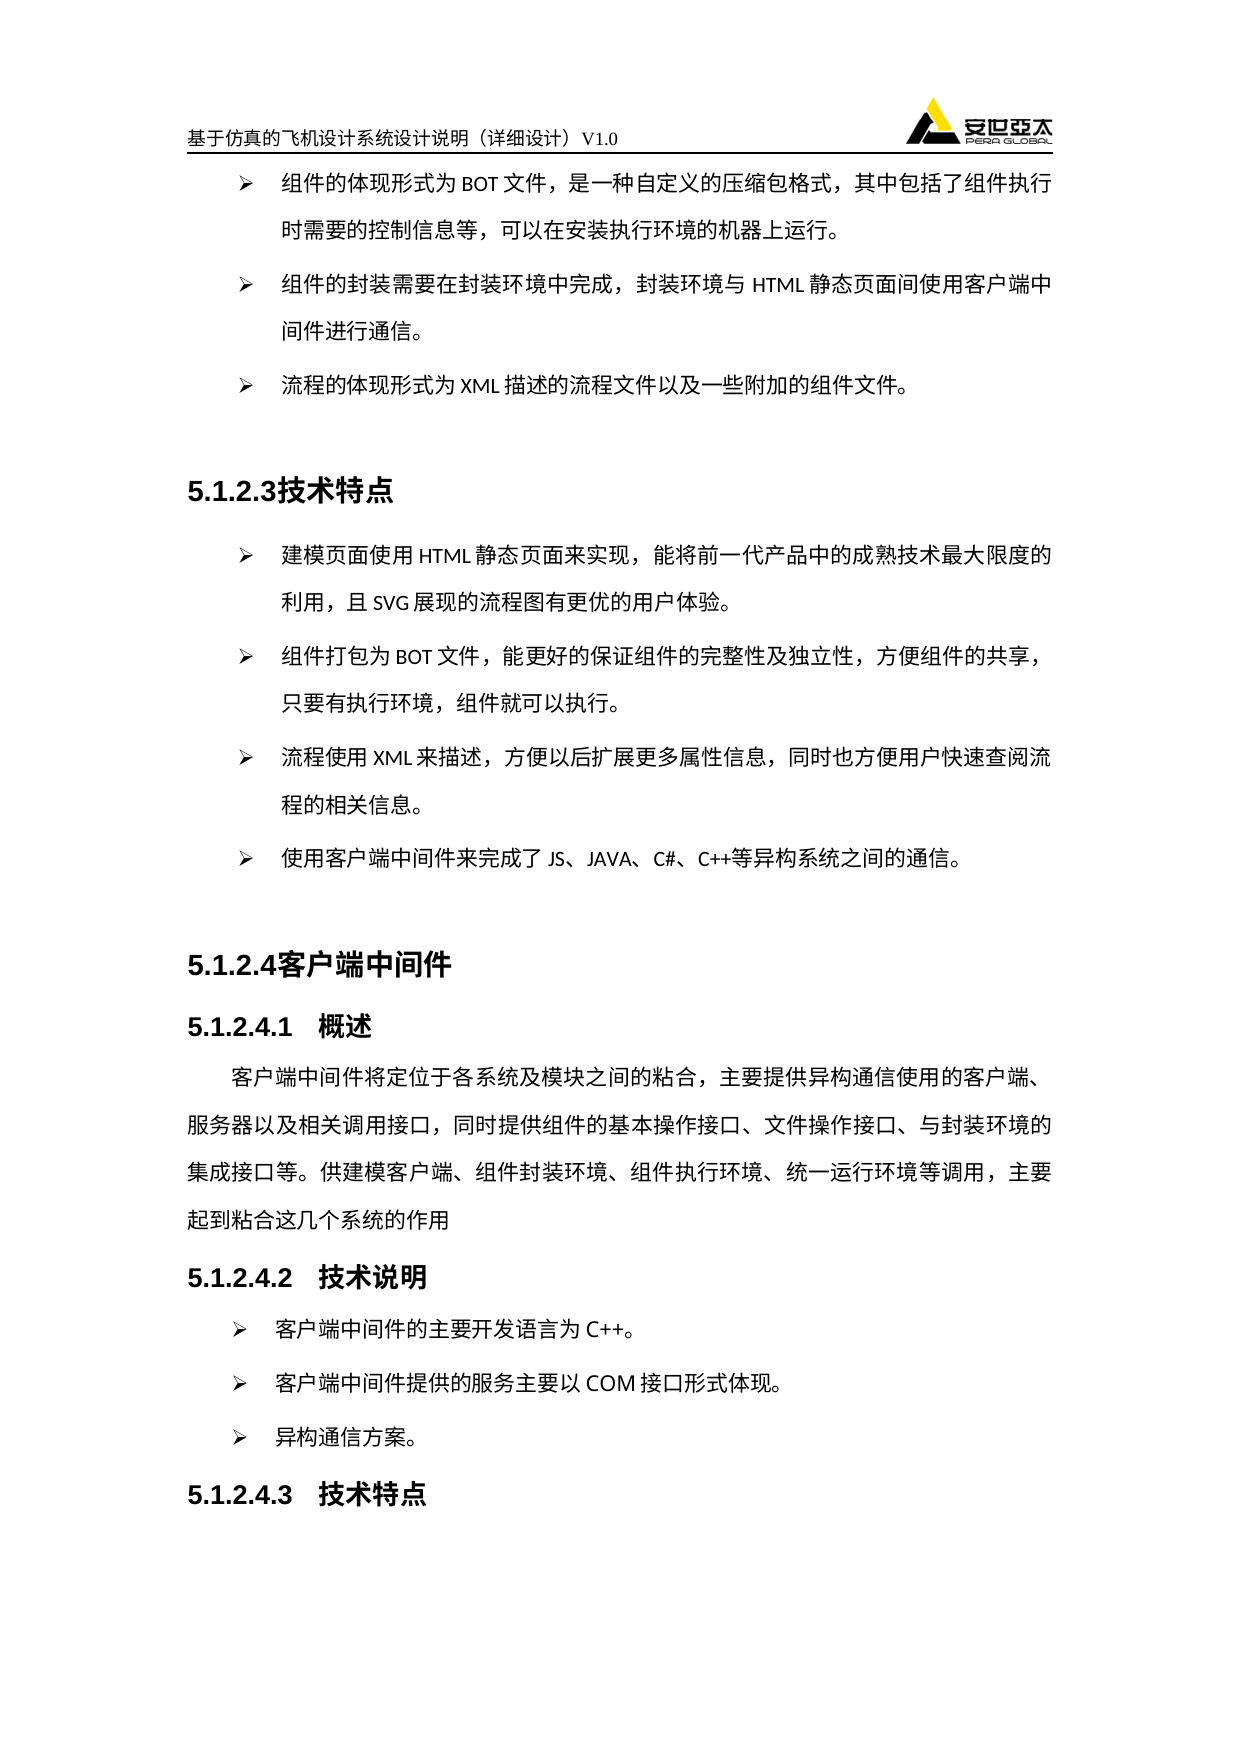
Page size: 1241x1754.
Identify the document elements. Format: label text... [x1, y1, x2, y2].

subtitle 客户端中间件 [187, 941, 1053, 984]
list 使用客户端中间件来完成了JS、JAVA、C#、C++等异构系统之间的通信。 [237, 841, 1053, 873]
list 异构通信方案。 [231, 1419, 1053, 1451]
list 流程使用XML来描述，方便以后扩展更多属性信息，同时也方便用户快速查阅流程的相关信息。 [237, 740, 1053, 819]
list 建模页面使用HTML静态页面来实现，能将前一代产品中的成熟技术最大限度的利用，且SVG展现的流程图有更优的用户体验。 [237, 538, 1053, 617]
picture [899, 95, 1053, 145]
list 组件打包为BOT文件，能更好的保证组件的完整性及独立性，方便组件的共享，只要有执行环境，组件就可以执行。 [237, 639, 1053, 718]
text 客户端中间件将定位于各系统及模块之间的粘合，主要提供异构通信使用的客户端、服务器以及相关调用接口，同时提供组件的基本操作接口、文件操作接口、与封装环境的集成接口等。供建模客户端、组件封装环境、组件执行环境、统一运行环境等调用，主要起到粘合这几个系统的作用 [187, 1060, 1053, 1234]
list 流程的体现形式为XML描述的流程文件以及一些附加的组件文件。 [237, 368, 1053, 400]
list 客户端中间件的主要开发语言为C++。 [231, 1312, 1053, 1343]
list 组件的体现形式为BOT文件，是一种自定义的压缩包格式，其中包括了组件执行时需要的控制信息等，可以在安装执行环境的机器上运行。 [237, 166, 1053, 245]
list 组件的封装需要在封装环境中完成，封装环境与HTML静态页面间使用客户端中间件进行通信。 [237, 267, 1053, 346]
subtitle 技术说明 [187, 1256, 1053, 1296]
subtitle 概述 [187, 1005, 1053, 1044]
subtitle 技术特点 [187, 1473, 1053, 1512]
subtitle 技术特点 [187, 468, 1053, 510]
list 客户端中间件提供的服务主要以COM接口形式体现。 [231, 1366, 1053, 1397]
